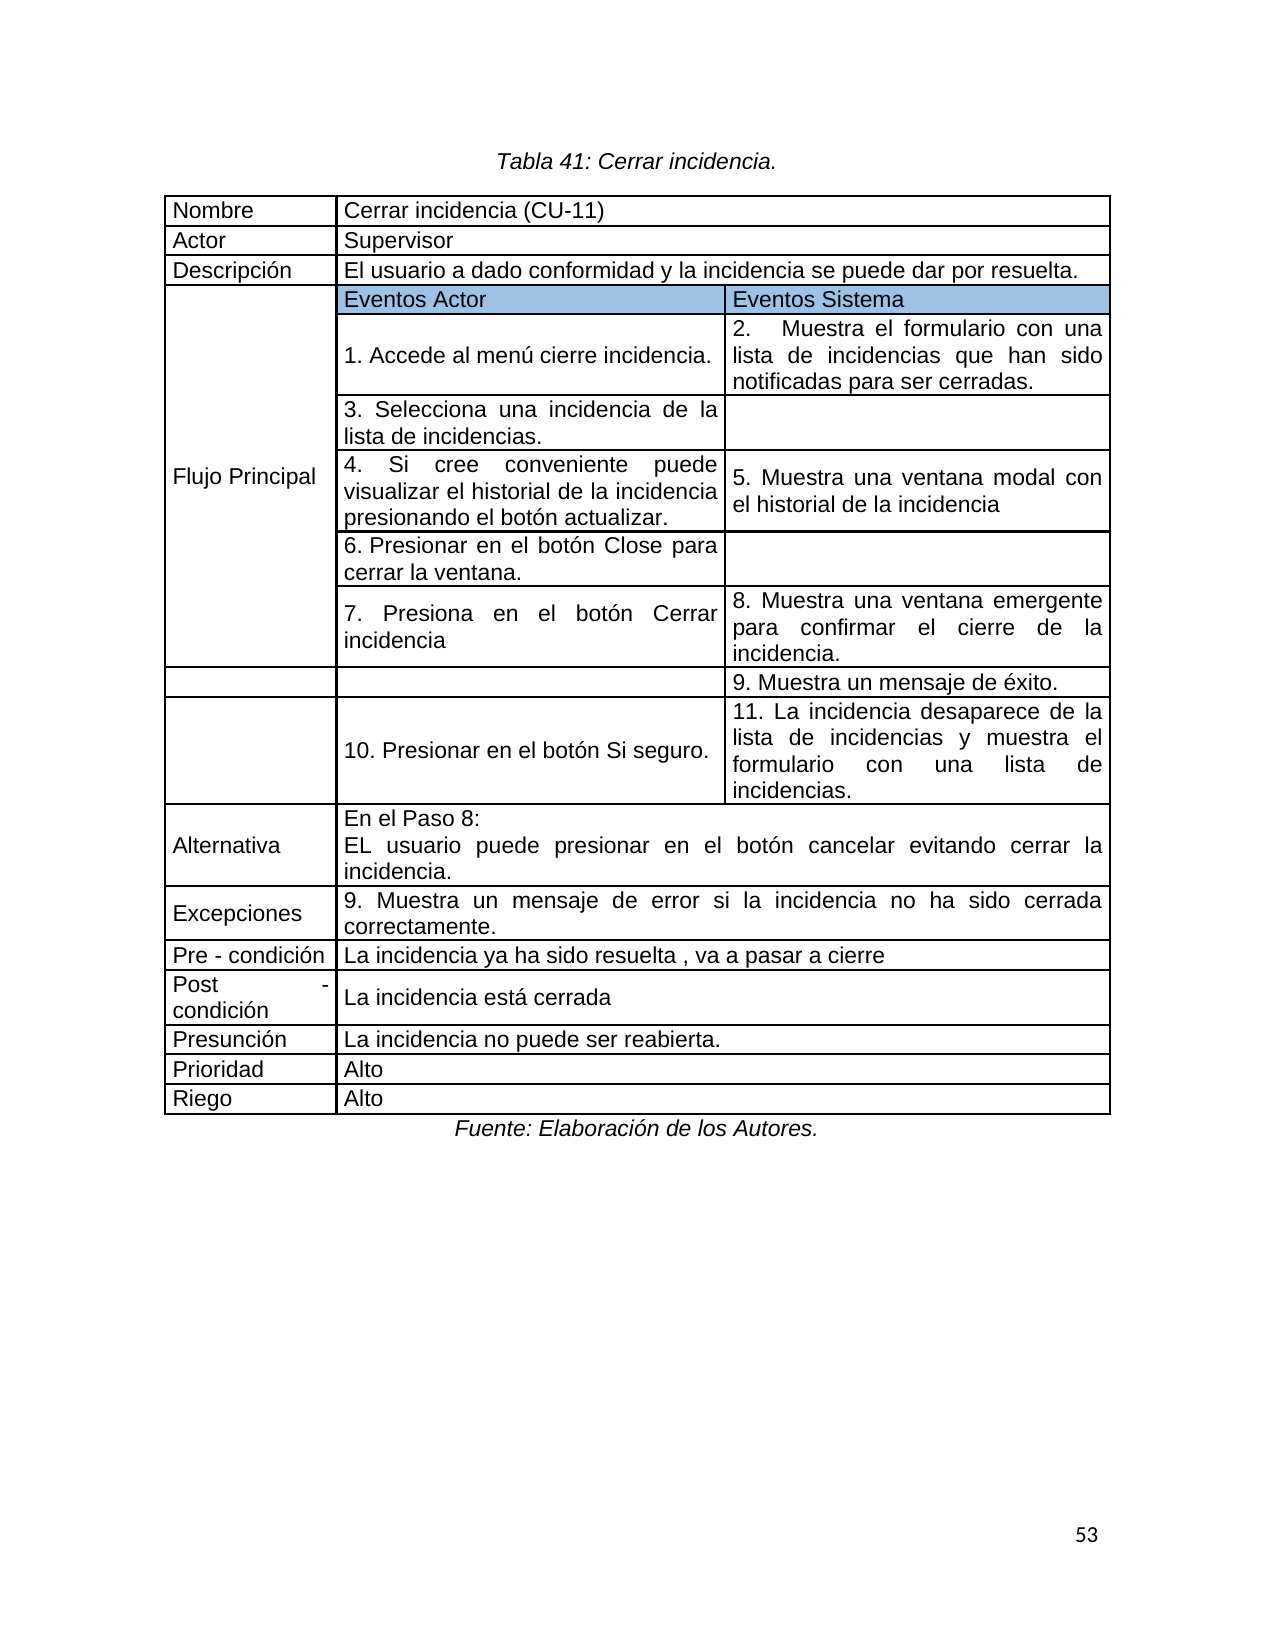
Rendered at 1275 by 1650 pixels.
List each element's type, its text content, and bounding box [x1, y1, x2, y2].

table_header Cerrar incidencia (CU-11) [338, 197, 1109, 224]
table_cell 3. Selecciona una incidencia de la lista de incidencias. [338, 396, 724, 449]
table_cell [166, 698, 335, 803]
table_cell 6. Presionar en el botón Close para cerrar la ventana. [338, 533, 724, 585]
table_cell Pre - condición [166, 941, 335, 969]
table_cell 2. Muestra el formulario con una lista de incidencias que han sido notificadas para ser cerradas. [726, 315, 1109, 394]
table_cell 9. Muestra un mensaje de éxito. [726, 668, 1109, 696]
table_cell Riego [166, 1085, 335, 1112]
table_cell Excepciones [166, 887, 335, 939]
table_cell La incidencia no puede ser reabierta. [338, 1026, 1109, 1053]
table_cell 5. Muestra una ventana modal con el historial de la incidencia [726, 451, 1109, 530]
table_cell [726, 396, 1109, 449]
text Tabla 41: Cerrar incidencia. [177, 148, 1098, 174]
table_cell 11. La incidencia desaparece de la lista de incidencias y muestra el formulario con una lista de incidencias. [726, 698, 1109, 803]
table_cell 1. Accede al menú cierre incidencia. [338, 315, 724, 394]
table_cell Eventos Actor [338, 286, 724, 313]
table_cell 10. Presionar en el botón Si seguro. [338, 698, 724, 803]
table_cell El usuario a dado conformidad y la incidencia se puede dar por resuelta. [338, 256, 1109, 284]
table_cell Supervisor [338, 227, 1109, 254]
table_cell La incidencia está cerrada [338, 971, 1109, 1024]
table_cell En el Paso 8: EL usuario puede presionar en el botón cancelar evitando cerrar la incidencia. [338, 805, 1109, 884]
table_cell Presunción [166, 1026, 335, 1053]
table_cell Alto [338, 1085, 1109, 1112]
table_cell 8. Muestra una ventana emergente para confirmar el cierre de la incidencia. [726, 587, 1109, 666]
text Fuente: Elaboración de los Autores. [177, 1115, 1098, 1141]
table_cell 4. Si cree conveniente puede visualizar el historial de la incidencia presionando el botón actualizar. [338, 451, 724, 530]
table_header Nombre [166, 197, 335, 224]
table_cell Eventos Sistema [726, 286, 1109, 313]
table_cell [338, 668, 724, 696]
table_cell [166, 668, 335, 696]
table_cell Post - condición [166, 971, 335, 1024]
table_cell Alto [338, 1055, 1109, 1083]
table_cell Actor [166, 227, 335, 254]
table_cell Alternativa [166, 805, 335, 884]
table_cell 7. Presiona en el botón Cerrar incidencia [338, 587, 724, 666]
table_cell [726, 533, 1109, 585]
table_cell Descripción [166, 256, 335, 284]
table_cell Prioridad [166, 1055, 335, 1083]
table_cell La incidencia ya ha sido resuelta , va a pasar a cierre [338, 941, 1109, 969]
table_cell Flujo Principal [166, 286, 335, 666]
table_cell 9. Muestra un mensaje de error si la incidencia no ha sido cerrada correctamente. [338, 887, 1109, 939]
